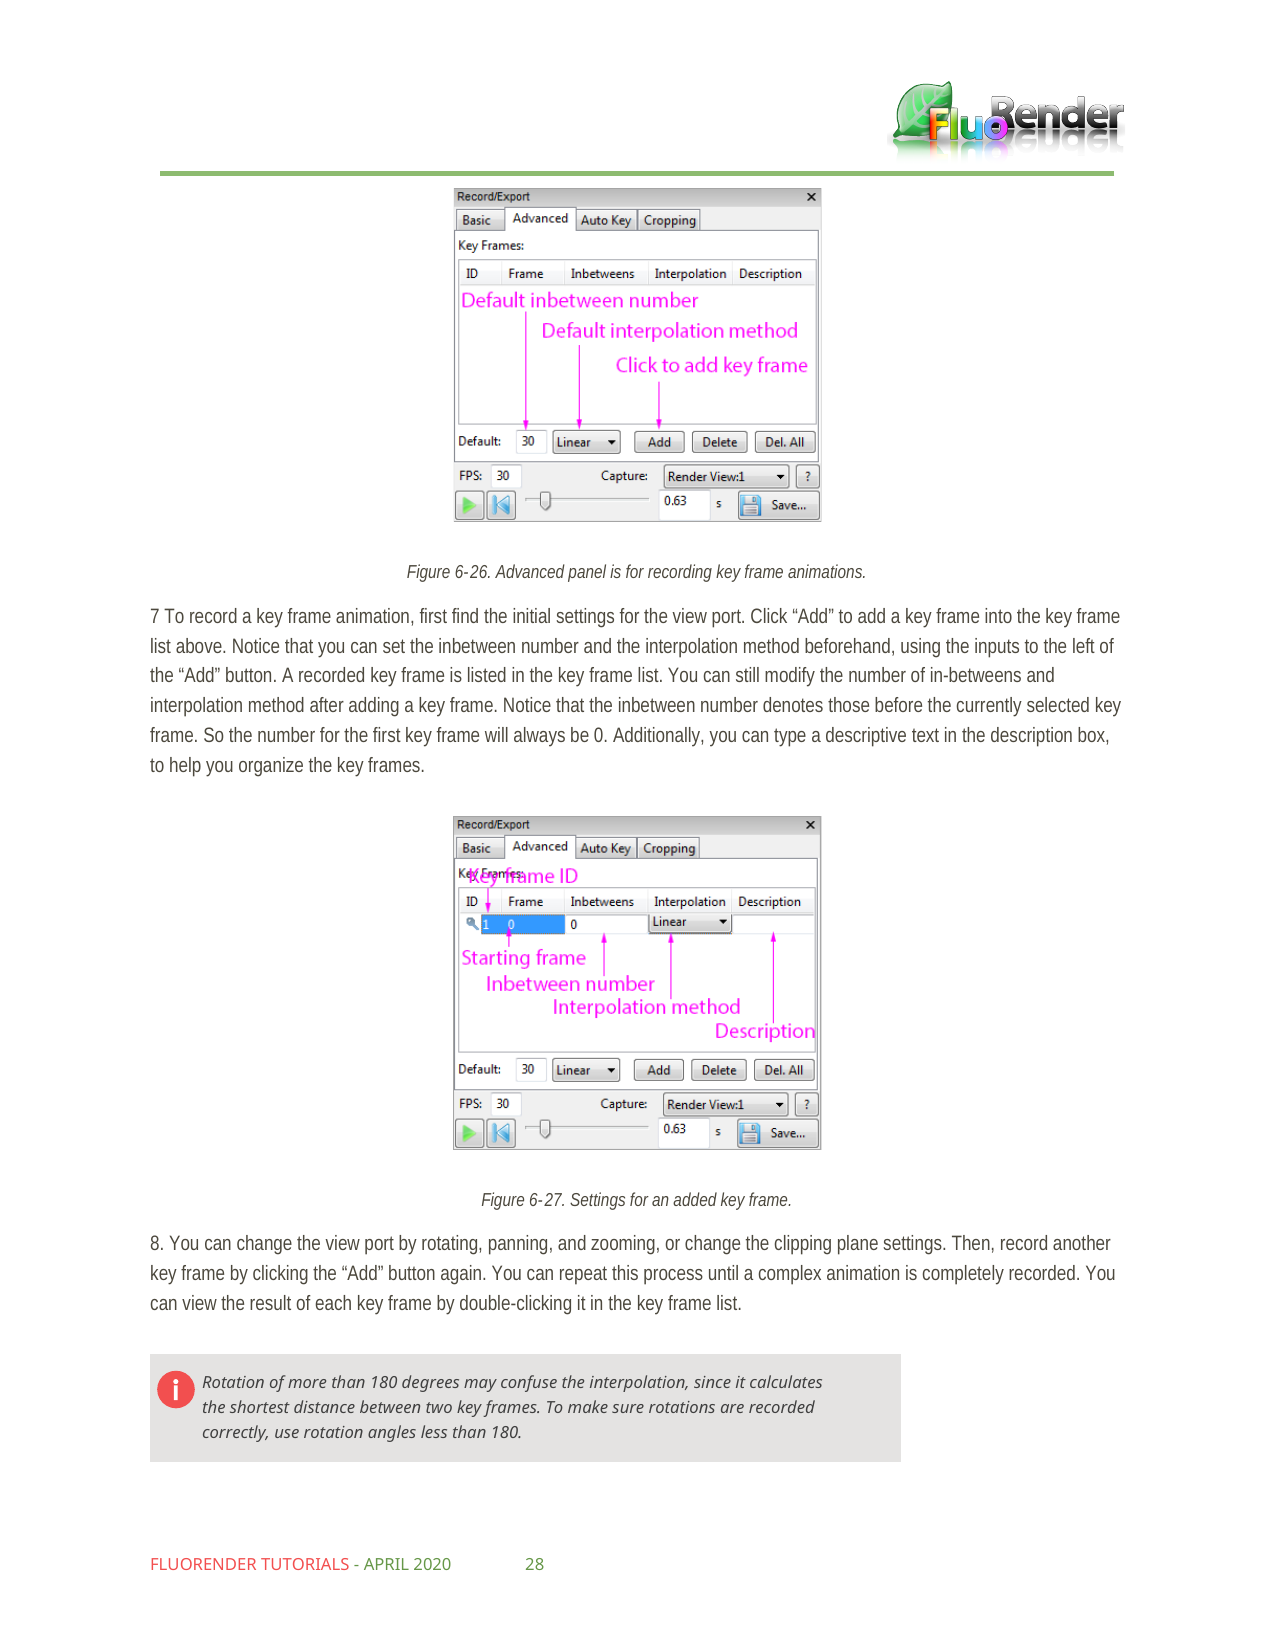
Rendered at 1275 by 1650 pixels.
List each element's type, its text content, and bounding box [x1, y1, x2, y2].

picture [453, 188, 822, 522]
picture [453, 816, 822, 1150]
picture [887, 75, 1125, 165]
text 8. You can change the view port by rotating, panning, and zooming, or change the clipping plane settings. Then, record another key frame by clicking the “Add” button again. You can repeat this process until a complex animation is completely recorded. You can view the result of each key frame by double-clicking it in the key frame list. [150, 1231, 1125, 1315]
text 7 To record a key frame animation, first find the initial settings for the view port. Click “Add” to add a key frame into the key frame list above. Notice that you can set the inbetween number and the interpolation method beforehand, using the inputs to the left of the “Add” button. A recorded key frame is listed in the key frame list. You can still modify the number of in-betweens and interpolation method after adding a key frame. Notice that the inbetween number denotes those before the currently selected key frame. So the number for the first key frame will always be 0. Additionally, you can type a descriptive text in the description box, to help you organize the key frames. [150, 604, 1125, 777]
table_header [150, 1354, 202, 1462]
table_header Rotation of more than 180 degrees may confuse the interpolation, since it calculates the shortest distance between two key frames. To make sure rotations are recorded correctly, use rotation angles less than 180. [202, 1354, 901, 1462]
